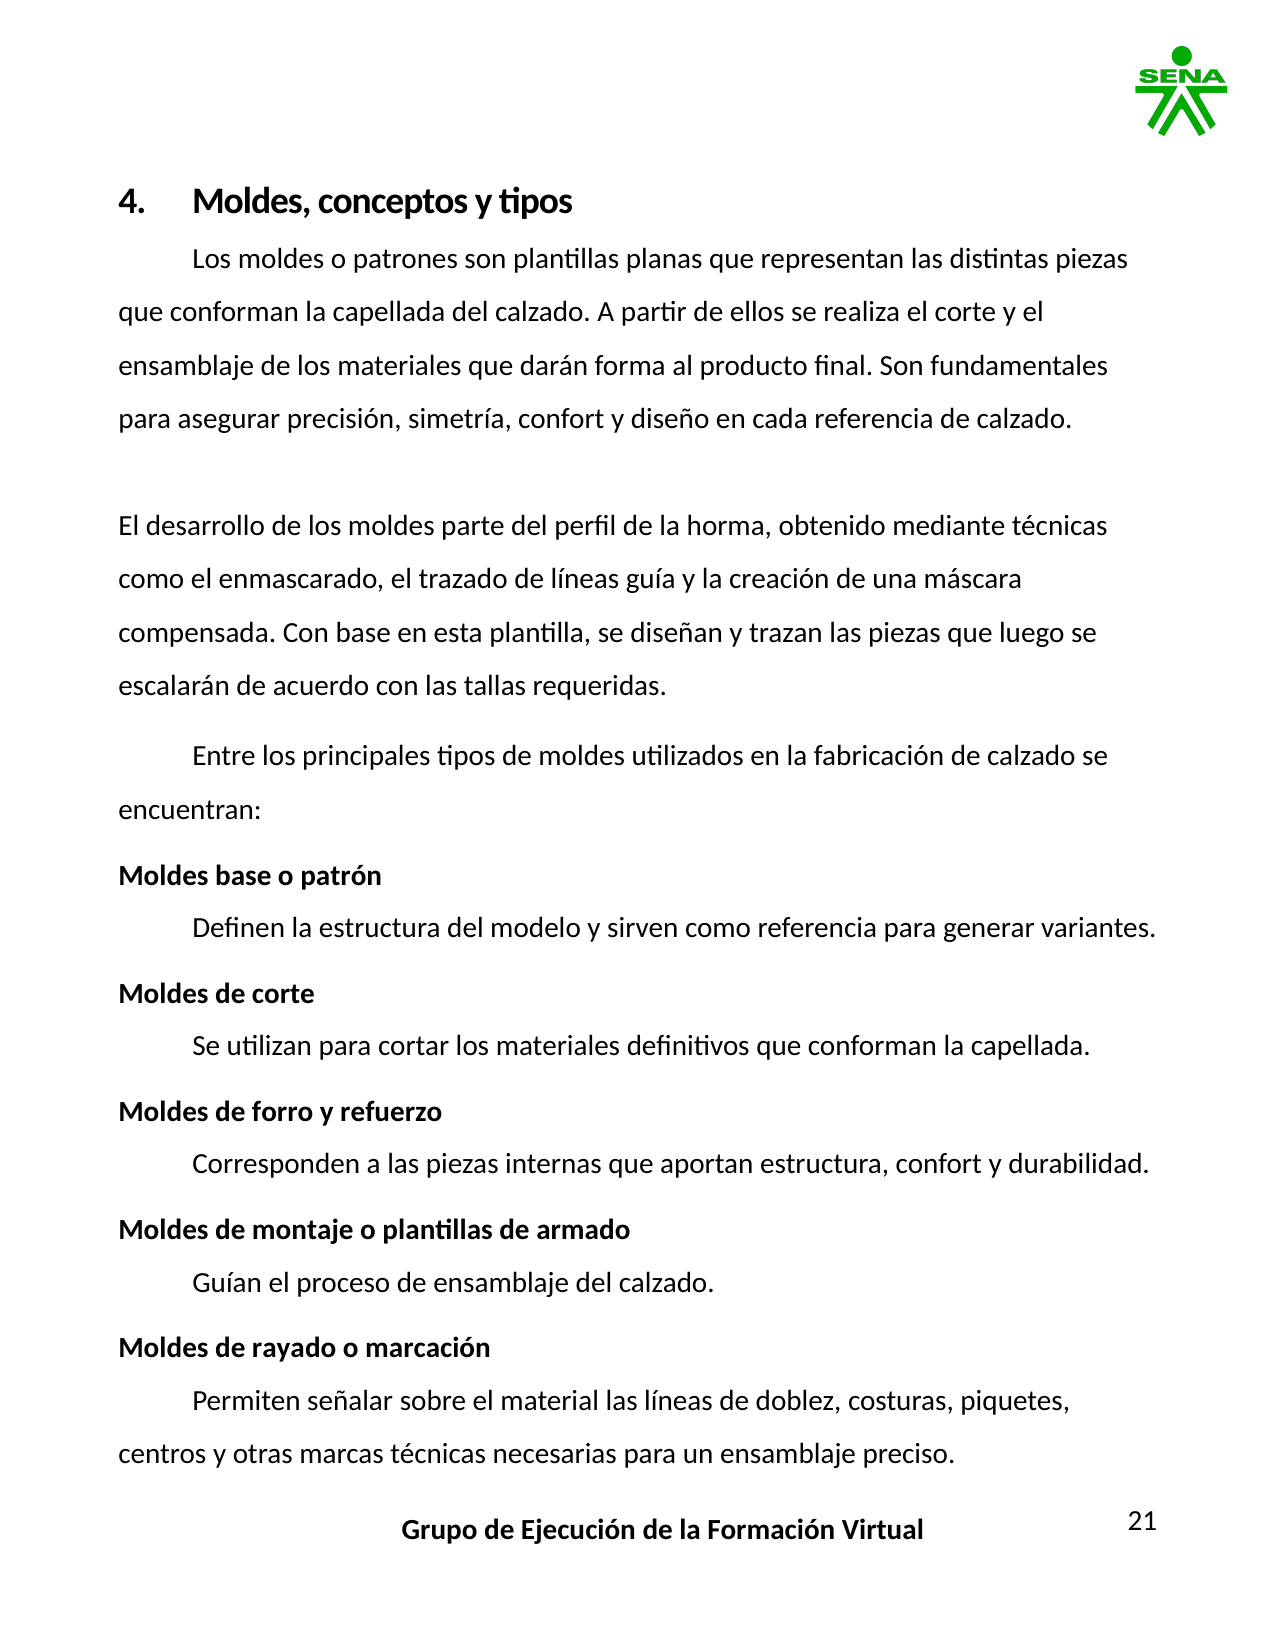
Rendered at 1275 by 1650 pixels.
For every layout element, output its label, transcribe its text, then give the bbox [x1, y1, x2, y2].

text Definen la estructura del modelo y sirven como referencia para generar variantes. [118, 909, 1157, 944]
subtitle Moldes, conceptos y tipos [118, 177, 1157, 223]
subtitle Moldes de montaje o plantillas de armado [118, 1211, 1157, 1247]
text Permiten señalar sobre el material las líneas de doblez, costuras, piquetes, centros y otras marcas técnicas necesarias para un ensamblaje preciso. [118, 1382, 1157, 1471]
text Entre los principales tipos de moldes utilizados en la fabricación de calzado se encuentran: [118, 737, 1157, 826]
subtitle Moldes de rayado o marcación [118, 1329, 1157, 1365]
subtitle Moldes base o patrón [118, 857, 1157, 892]
picture [1135, 46, 1228, 136]
subtitle Moldes de forro y refuerzo [118, 1093, 1157, 1129]
text Se utilizan para cortar los materiales definitivos que conforman la capellada. [118, 1027, 1157, 1063]
text Guían el proceso de ensamblaje del calzado. [118, 1264, 1157, 1299]
subtitle Moldes de corte [118, 975, 1157, 1011]
text Los moldes o patrones son plantillas planas que representan las distintas piezas que conforman la capellada del calzado. A partir de ellos se realiza el corte y el ensamblaje de los materiales que darán forma al producto final. Son fundamentales para asegurar precisión, simetría, confort y diseño en cada referencia de calzado. El desarrollo de los moldes parte del perfil de la horma, obtenido mediante técnicas como el enmascarado, el trazado de líneas guía y la creación de una máscara compensada. Con base en esta plantilla, se diseñan y trazan las piezas que luego se escalarán de acuerdo con las tallas requeridas. [118, 240, 1157, 703]
text Corresponden a las piezas internas que aportan estructura, confort y durabilidad. [118, 1145, 1157, 1181]
